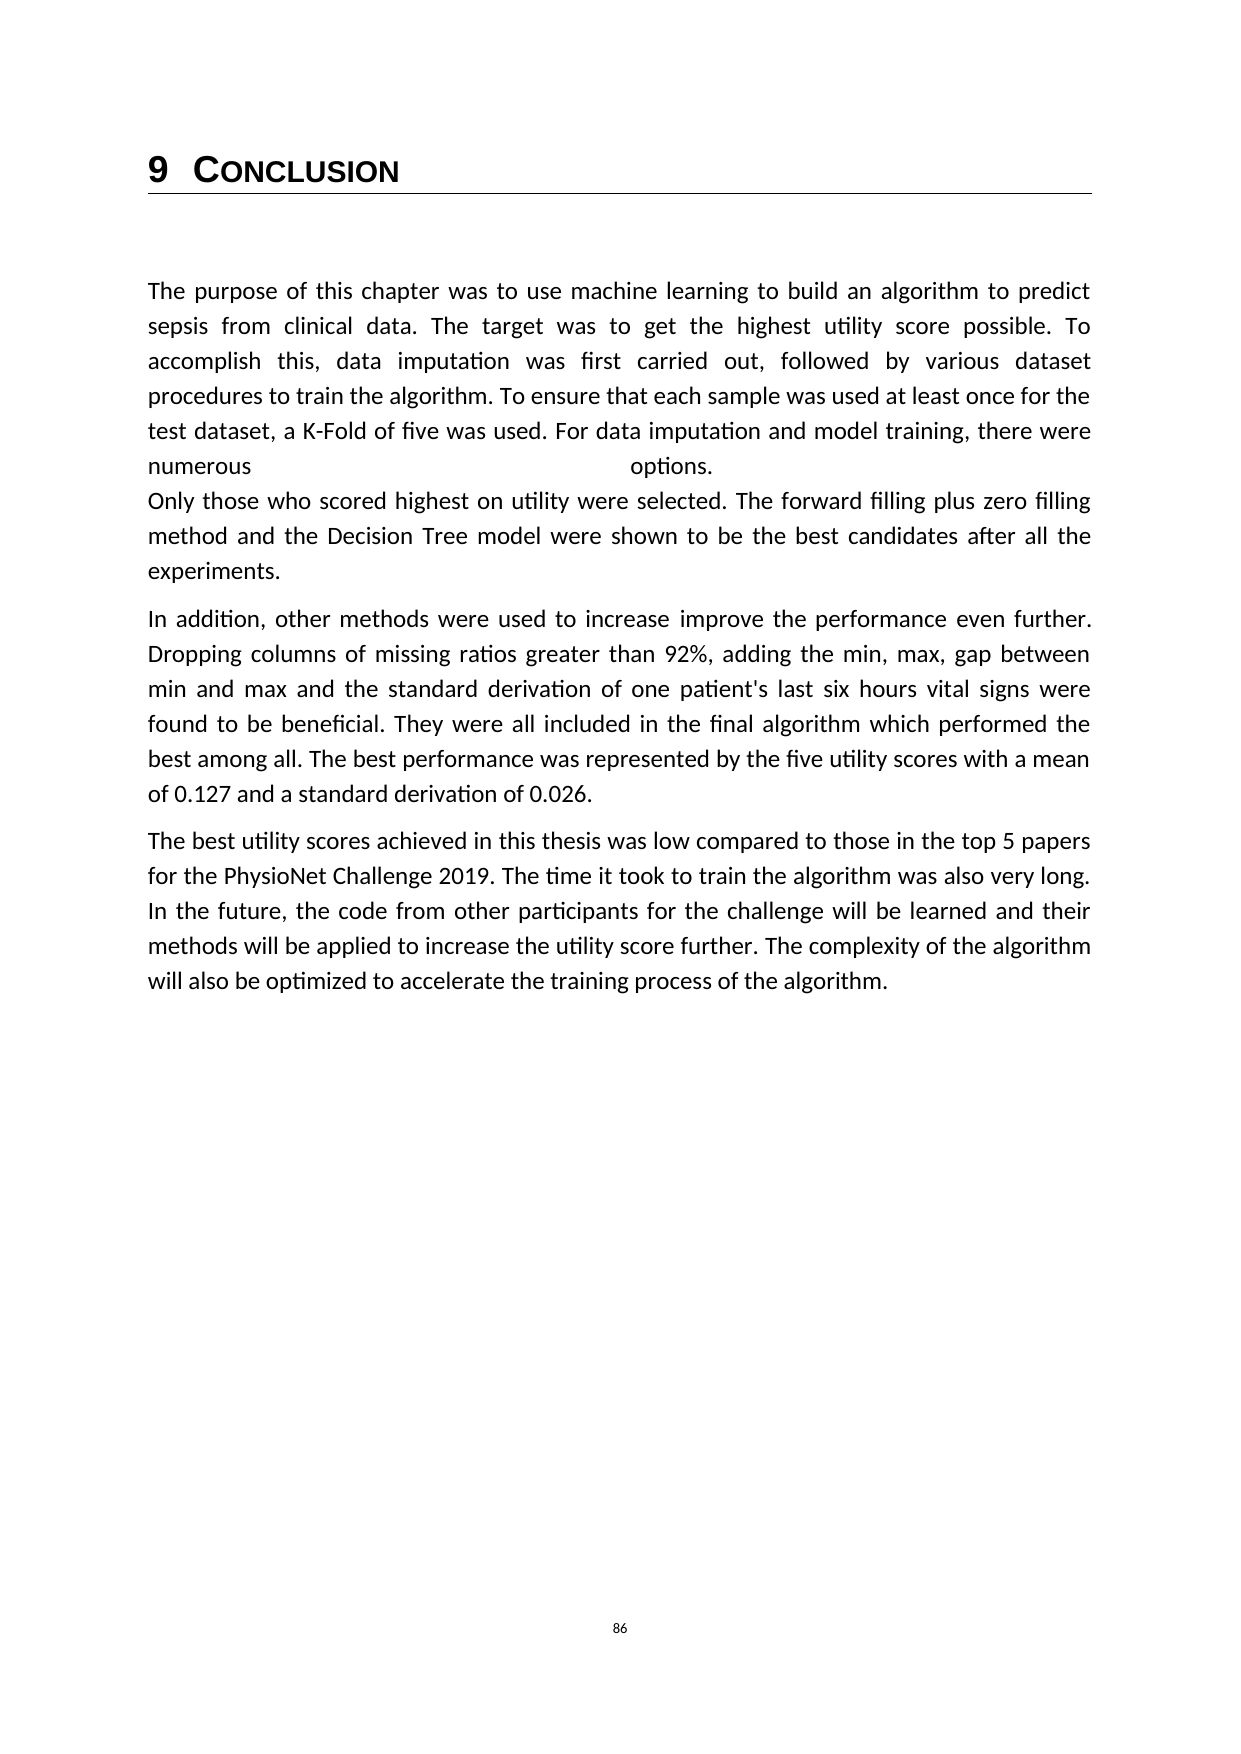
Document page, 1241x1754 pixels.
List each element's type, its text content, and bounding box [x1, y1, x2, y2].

subtitle Conclusion [148, 148, 1092, 193]
text The purpose of this chapter was to use machine learning to build an algorithm to predict sepsis from clinical data. The target was to get the highest utility score possible. To accomplish this, data imputation was first carried out, followed by various dataset procedures to train the algorithm. To ensure that each sample was used at least once for the test dataset, a K-Fold of five was used. For data imputation and model training, there were numerous options. Only those who scored highest on utility were selected. The forward filling plus zero filling method and the Decision Tree model were shown to be the best candidates after all the experiments. [148, 275, 1092, 586]
text The best utility scores achieved in this thesis was low compared to those in the top 5 papers for the PhysioNet Challenge 2019. The time it took to train the algorithm was also very long. In the future, the code from other participants for the challenge will be learned and their methods will be applied to increase the utility score further. The complexity of the algorithm will also be optimized to accelerate the training process of the algorithm. [148, 825, 1092, 996]
text In addition, other methods were used to increase improve the performance even further. Dropping columns of missing ratios greater than 92%, adding the min, max, gap between min and max and the standard derivation of one patient's last six hours vital signs were found to be beneficial. They were all included in the final algorithm which performed the best among all. The best performance was represented by the five utility scores with a mean of 0.127 and a standard derivation of 0.026. [148, 603, 1092, 808]
